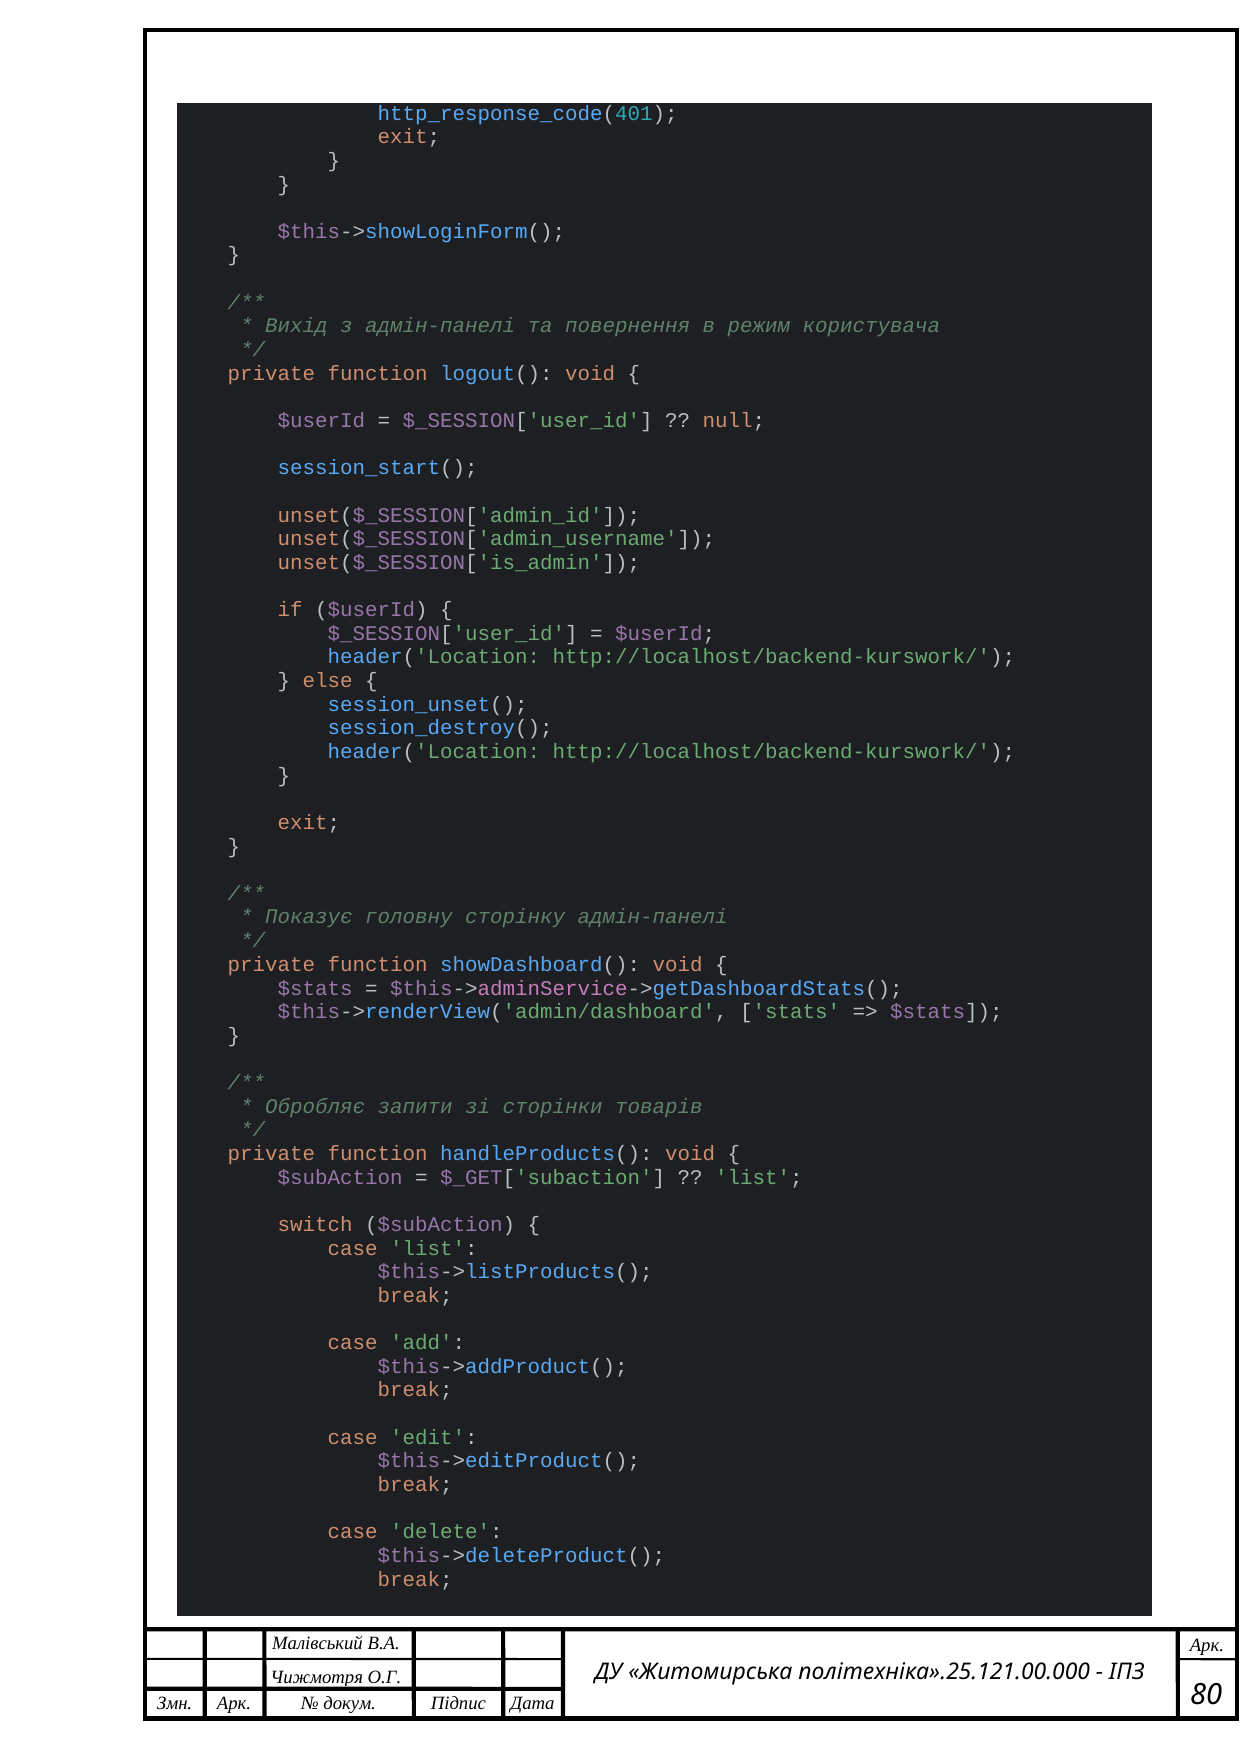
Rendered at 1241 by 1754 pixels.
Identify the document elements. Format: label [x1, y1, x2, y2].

text [177, 103, 1152, 1616]
